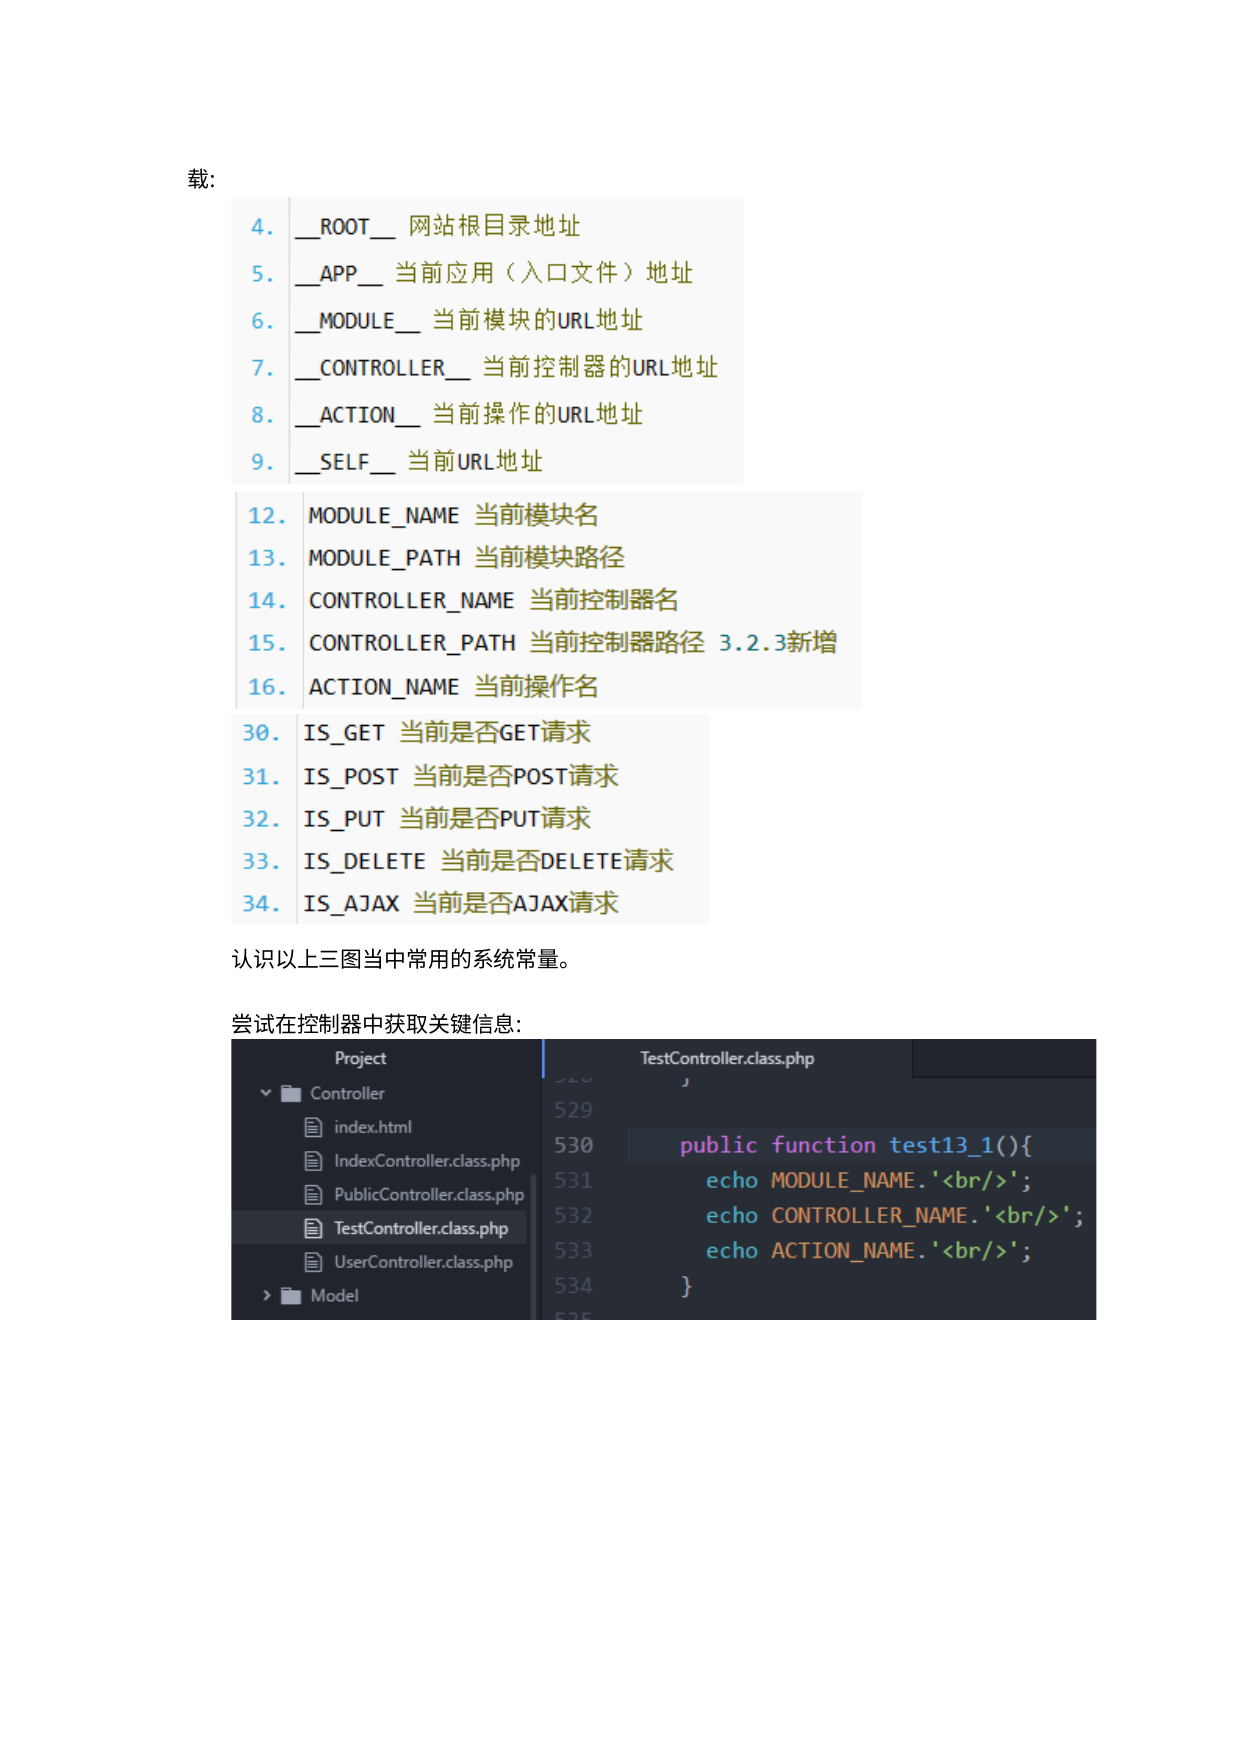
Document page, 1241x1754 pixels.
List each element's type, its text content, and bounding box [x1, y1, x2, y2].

picture [231, 1039, 1097, 1320]
text 认识以上三图当中常用的系统常量。 [187, 942, 1053, 974]
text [187, 162, 1053, 194]
picture [231, 714, 710, 924]
text 尝试在控制器中获取关键信息: [187, 1007, 1053, 1039]
picture [231, 492, 863, 709]
picture [231, 197, 744, 484]
